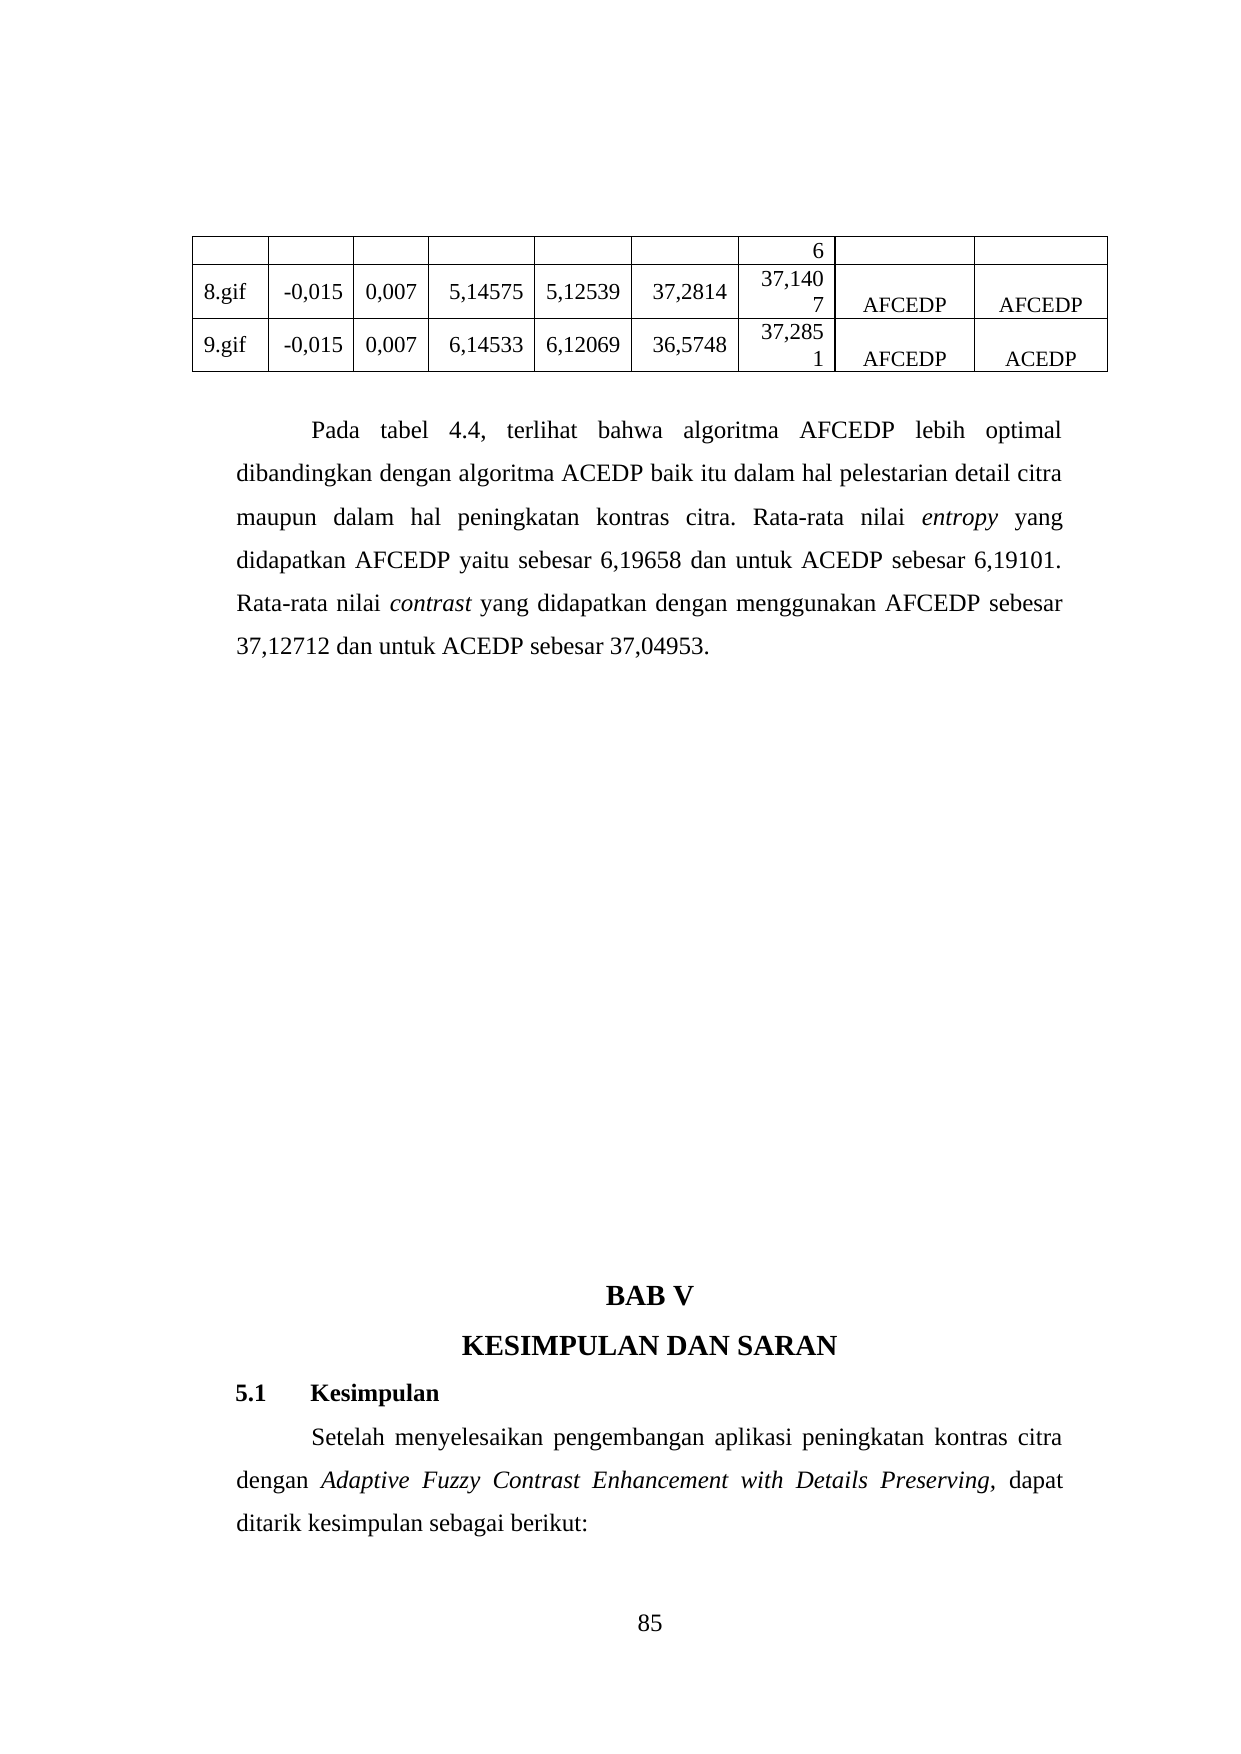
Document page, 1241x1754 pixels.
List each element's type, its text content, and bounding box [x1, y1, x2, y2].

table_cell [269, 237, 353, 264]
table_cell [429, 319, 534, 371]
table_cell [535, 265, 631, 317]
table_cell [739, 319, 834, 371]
subtitle BAB V [191, 1278, 1063, 1311]
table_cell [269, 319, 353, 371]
text Pada tabel 4.4, terlihat bahwa algoritma AFCEDP lebih optimal dibandingkan dengan algoritma ACEDP baik itu dalam hal pelestarian detail citra maupun dalam hal peningkatan kontras citra. Rata-rata nilai entropy yang didapatkan AFCEDP yaitu sebesar 6,19658 dan untuk ACEDP sebesar 6,19101. Rata-rata nilai contrast yang didapatkan dengan menggunakan AFCEDP sebesar 37,12712 dan untuk ACEDP sebesar 37,04953. [236, 415, 1063, 660]
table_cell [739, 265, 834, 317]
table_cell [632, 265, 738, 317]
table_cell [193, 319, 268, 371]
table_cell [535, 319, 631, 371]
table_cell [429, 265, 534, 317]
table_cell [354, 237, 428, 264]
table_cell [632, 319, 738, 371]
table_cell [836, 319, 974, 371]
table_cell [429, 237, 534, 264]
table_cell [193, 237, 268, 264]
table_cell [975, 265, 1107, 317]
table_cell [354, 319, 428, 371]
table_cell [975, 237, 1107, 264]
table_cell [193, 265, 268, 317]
subtitle Kesimpulan [235, 1378, 1063, 1407]
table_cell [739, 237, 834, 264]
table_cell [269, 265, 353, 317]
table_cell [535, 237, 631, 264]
text Setelah menyelesaikan pengembangan aplikasi peningkatan kontras citra dengan Adaptive Fuzzy Contrast Enhancement with Details Preserving, dapat ditarik kesimpulan sebagai berikut: [236, 1422, 1063, 1537]
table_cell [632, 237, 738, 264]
text KESIMPULAN DAN SARAN [236, 1328, 1063, 1362]
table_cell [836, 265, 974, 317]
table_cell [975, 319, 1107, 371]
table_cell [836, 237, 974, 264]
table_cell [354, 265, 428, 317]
